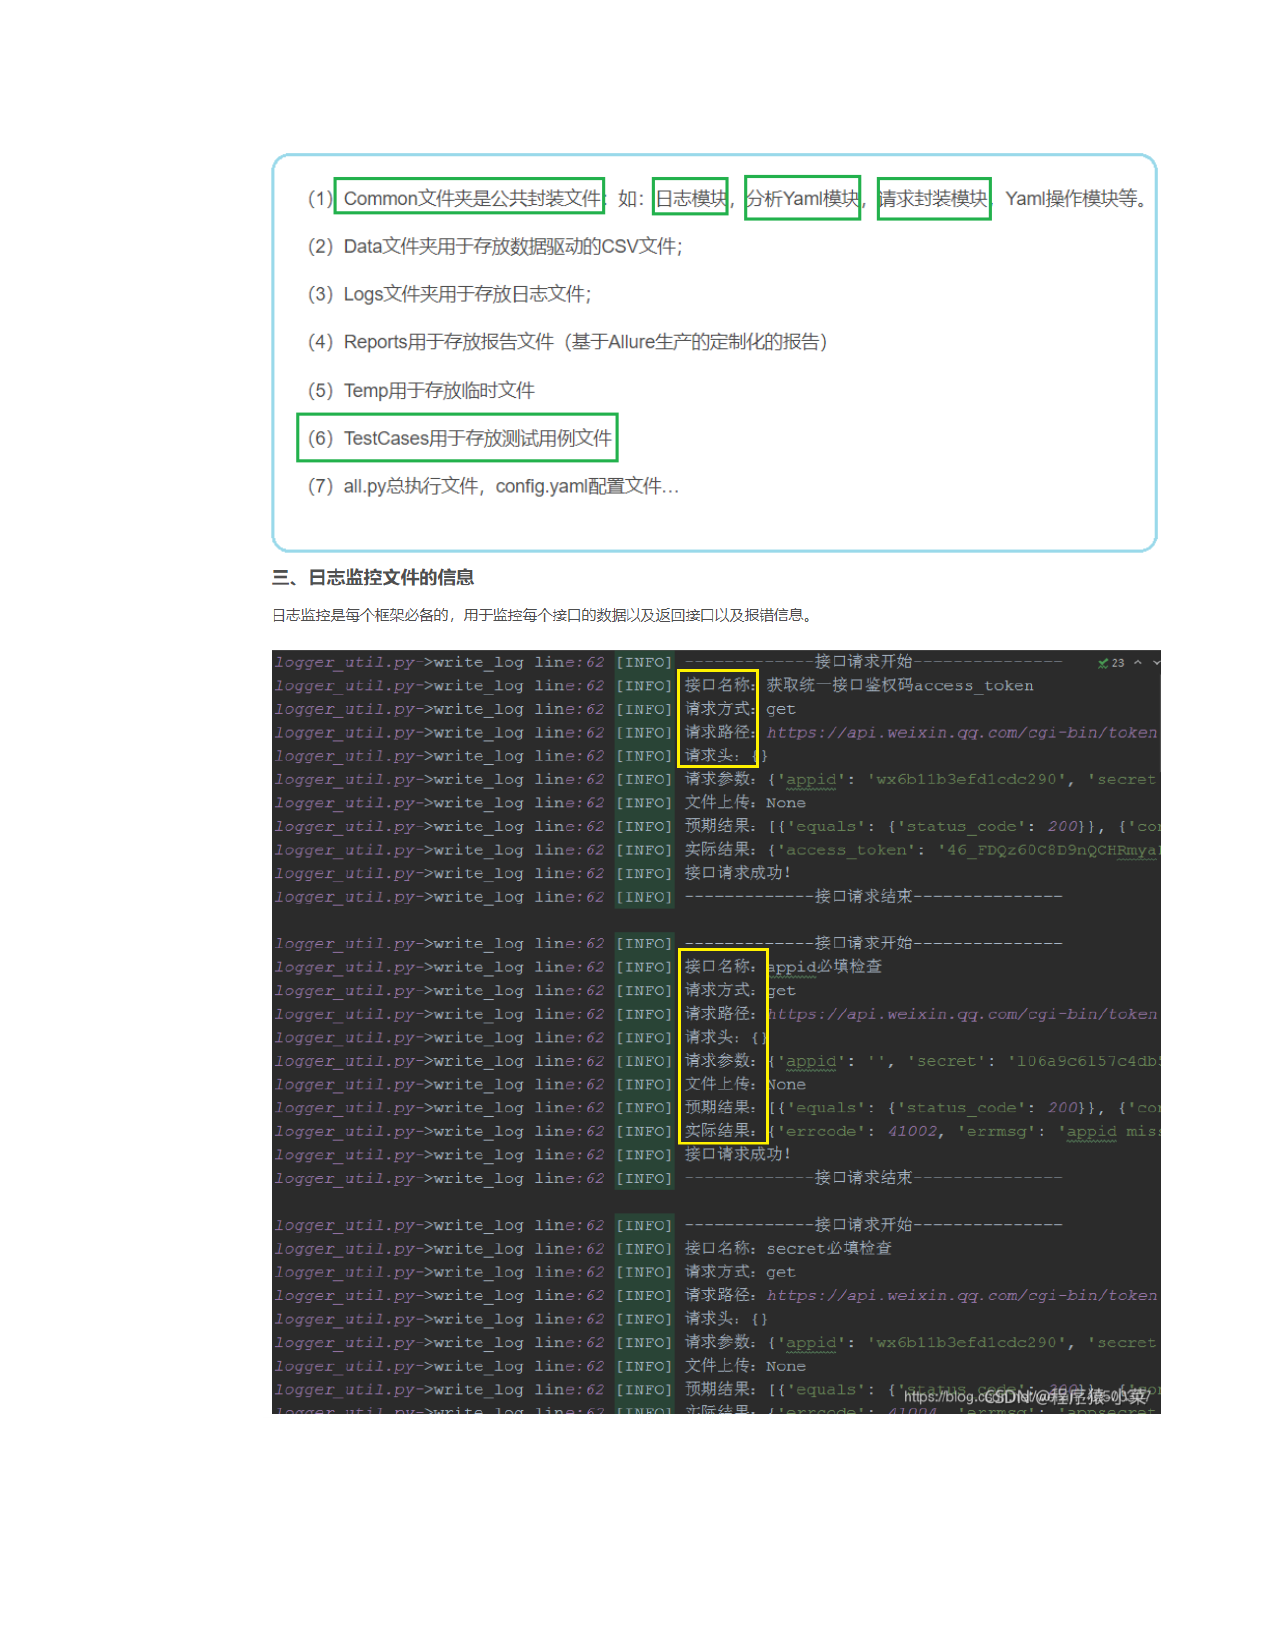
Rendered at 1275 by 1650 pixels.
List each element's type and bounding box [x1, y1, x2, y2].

picture [262, 563, 1163, 1419]
picture [262, 150, 1162, 561]
